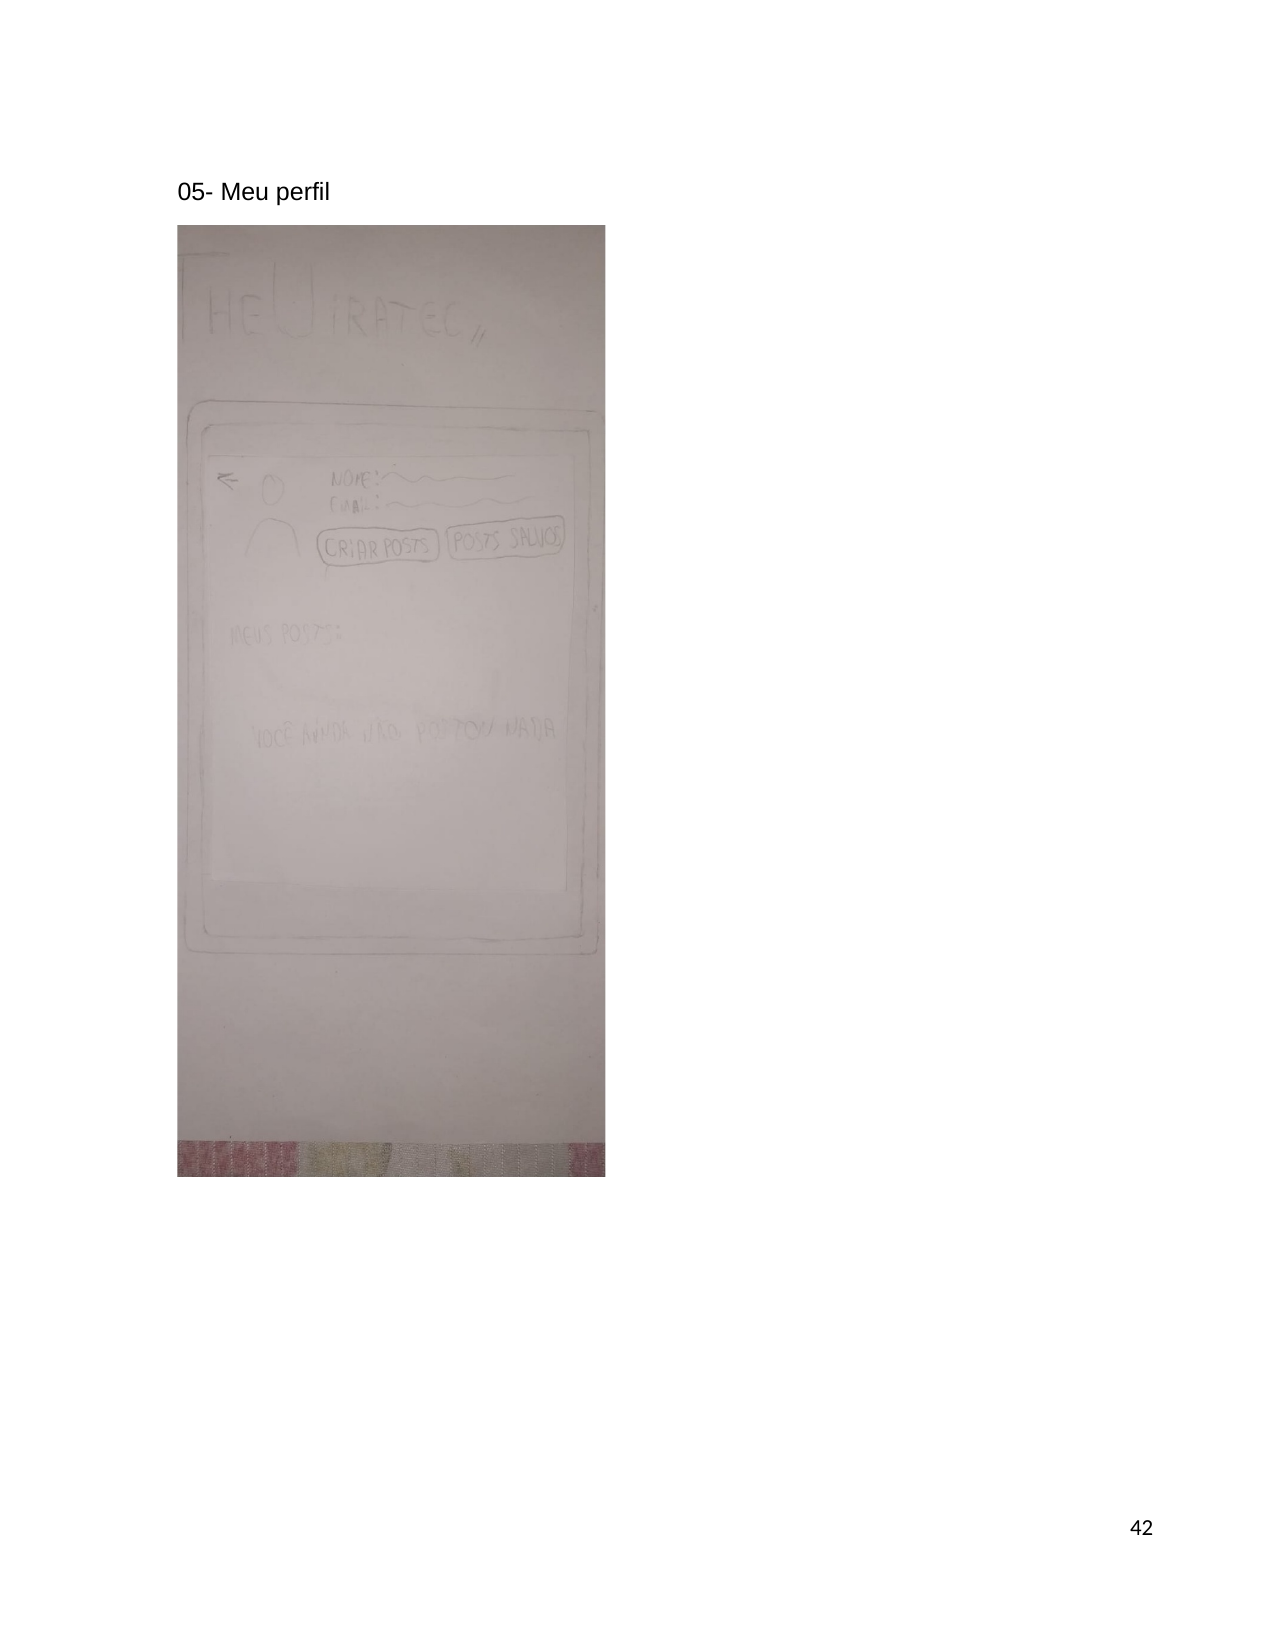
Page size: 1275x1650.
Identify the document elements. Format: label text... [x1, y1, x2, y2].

picture [177, 225, 606, 1177]
text 05- Meu perfil [177, 177, 1157, 206]
